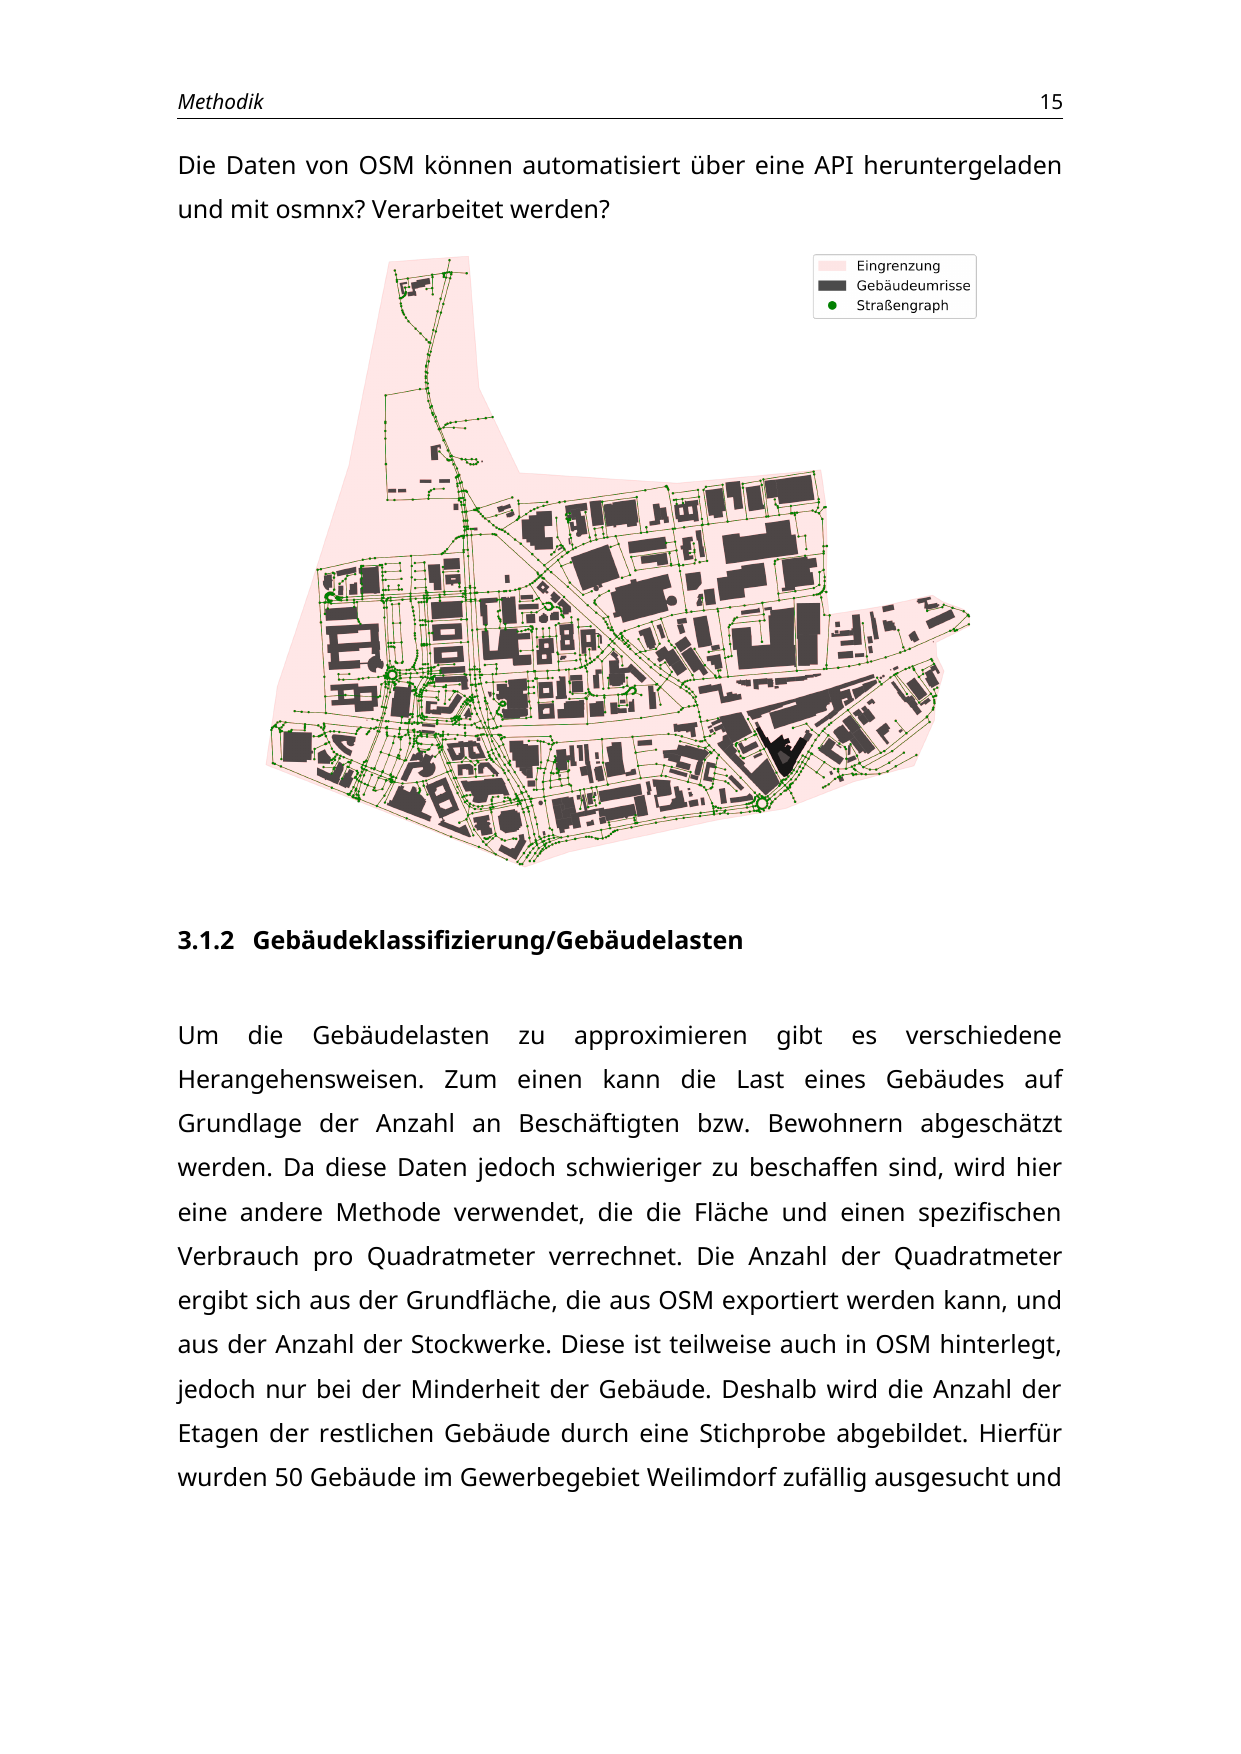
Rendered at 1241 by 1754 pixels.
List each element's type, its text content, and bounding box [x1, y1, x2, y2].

picture [250, 248, 991, 876]
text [177, 1017, 1063, 1494]
subtitle Gebäudeklassifizierung/Gebäudelasten [177, 923, 1063, 957]
text Die Daten von OSM können automatisiert über eine API heruntergeladen und mit osmnx? Verarbeitet werden? [177, 148, 1063, 226]
